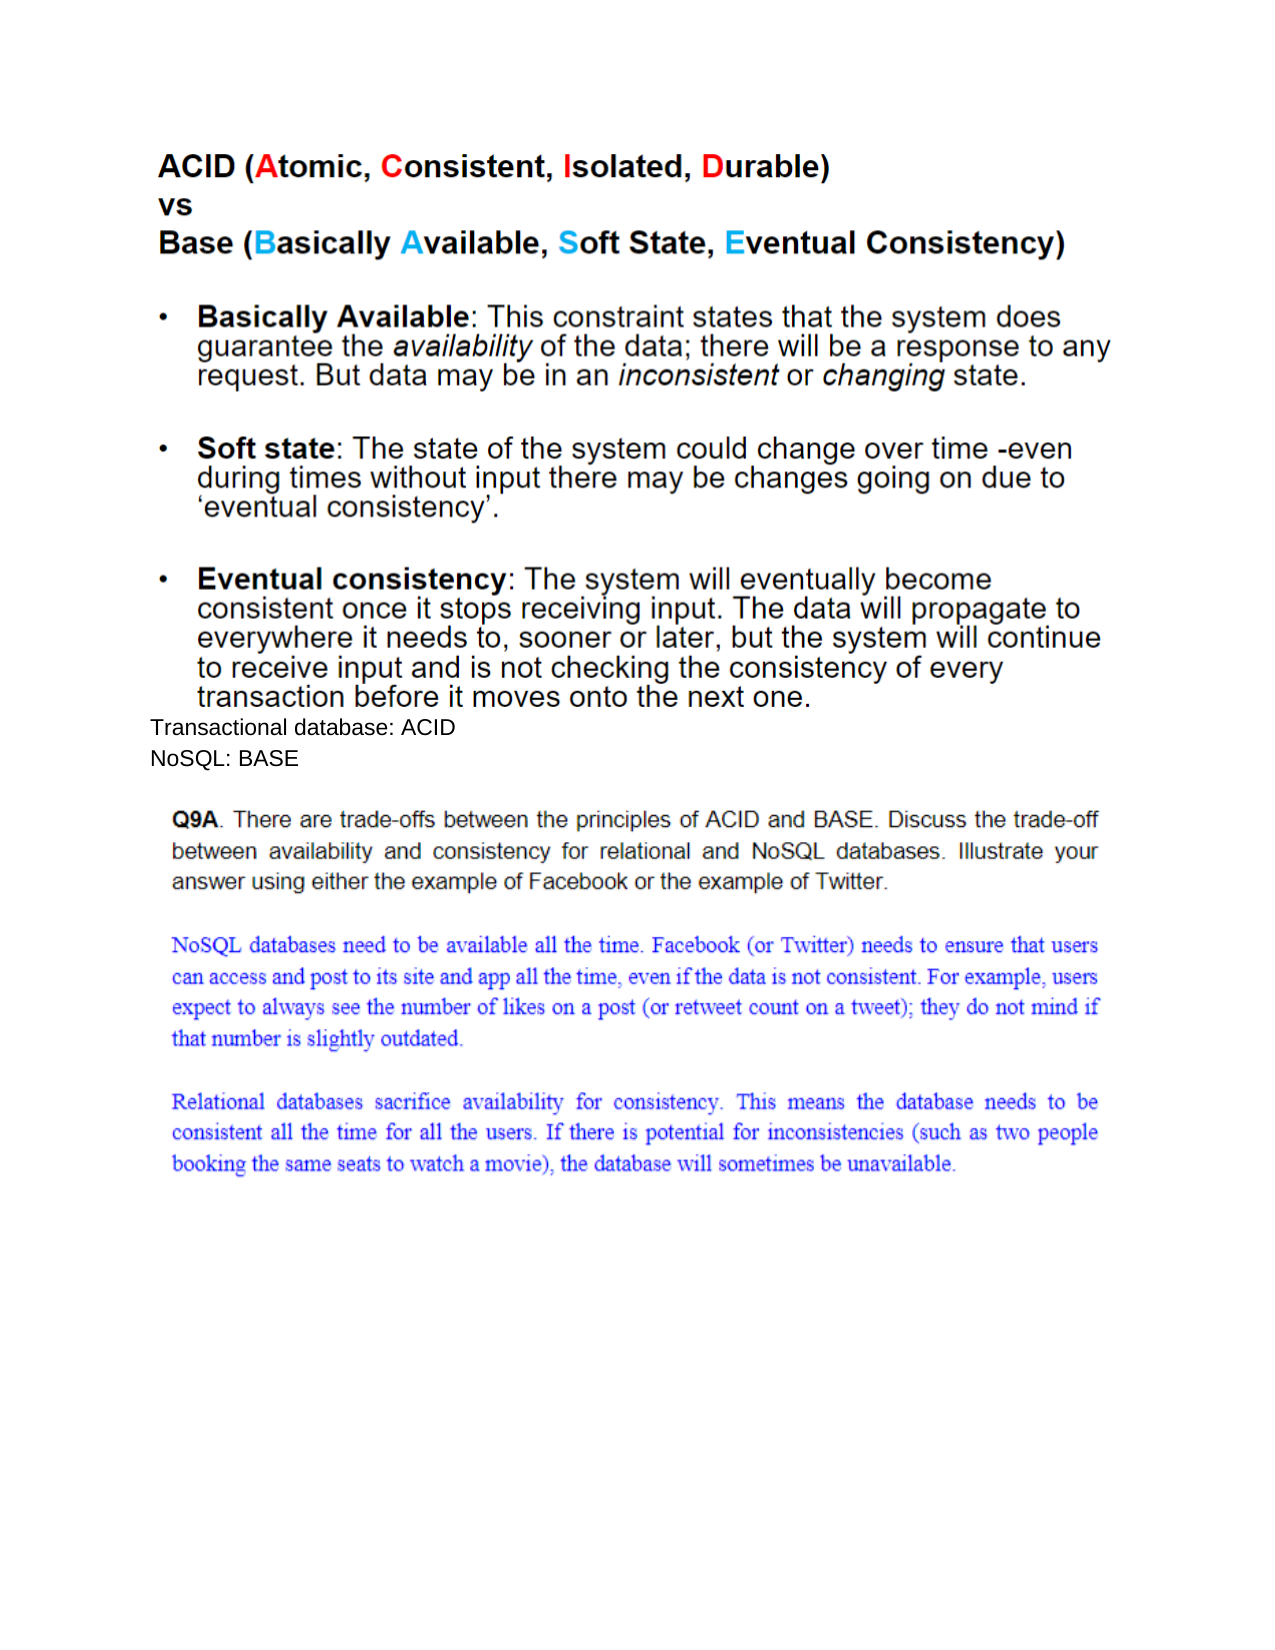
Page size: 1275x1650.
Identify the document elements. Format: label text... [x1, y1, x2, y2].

text Transactional database: ACID [150, 714, 1125, 741]
text NoSQL: BASE [150, 744, 1125, 771]
picture [150, 150, 1125, 711]
picture [150, 805, 1125, 1201]
